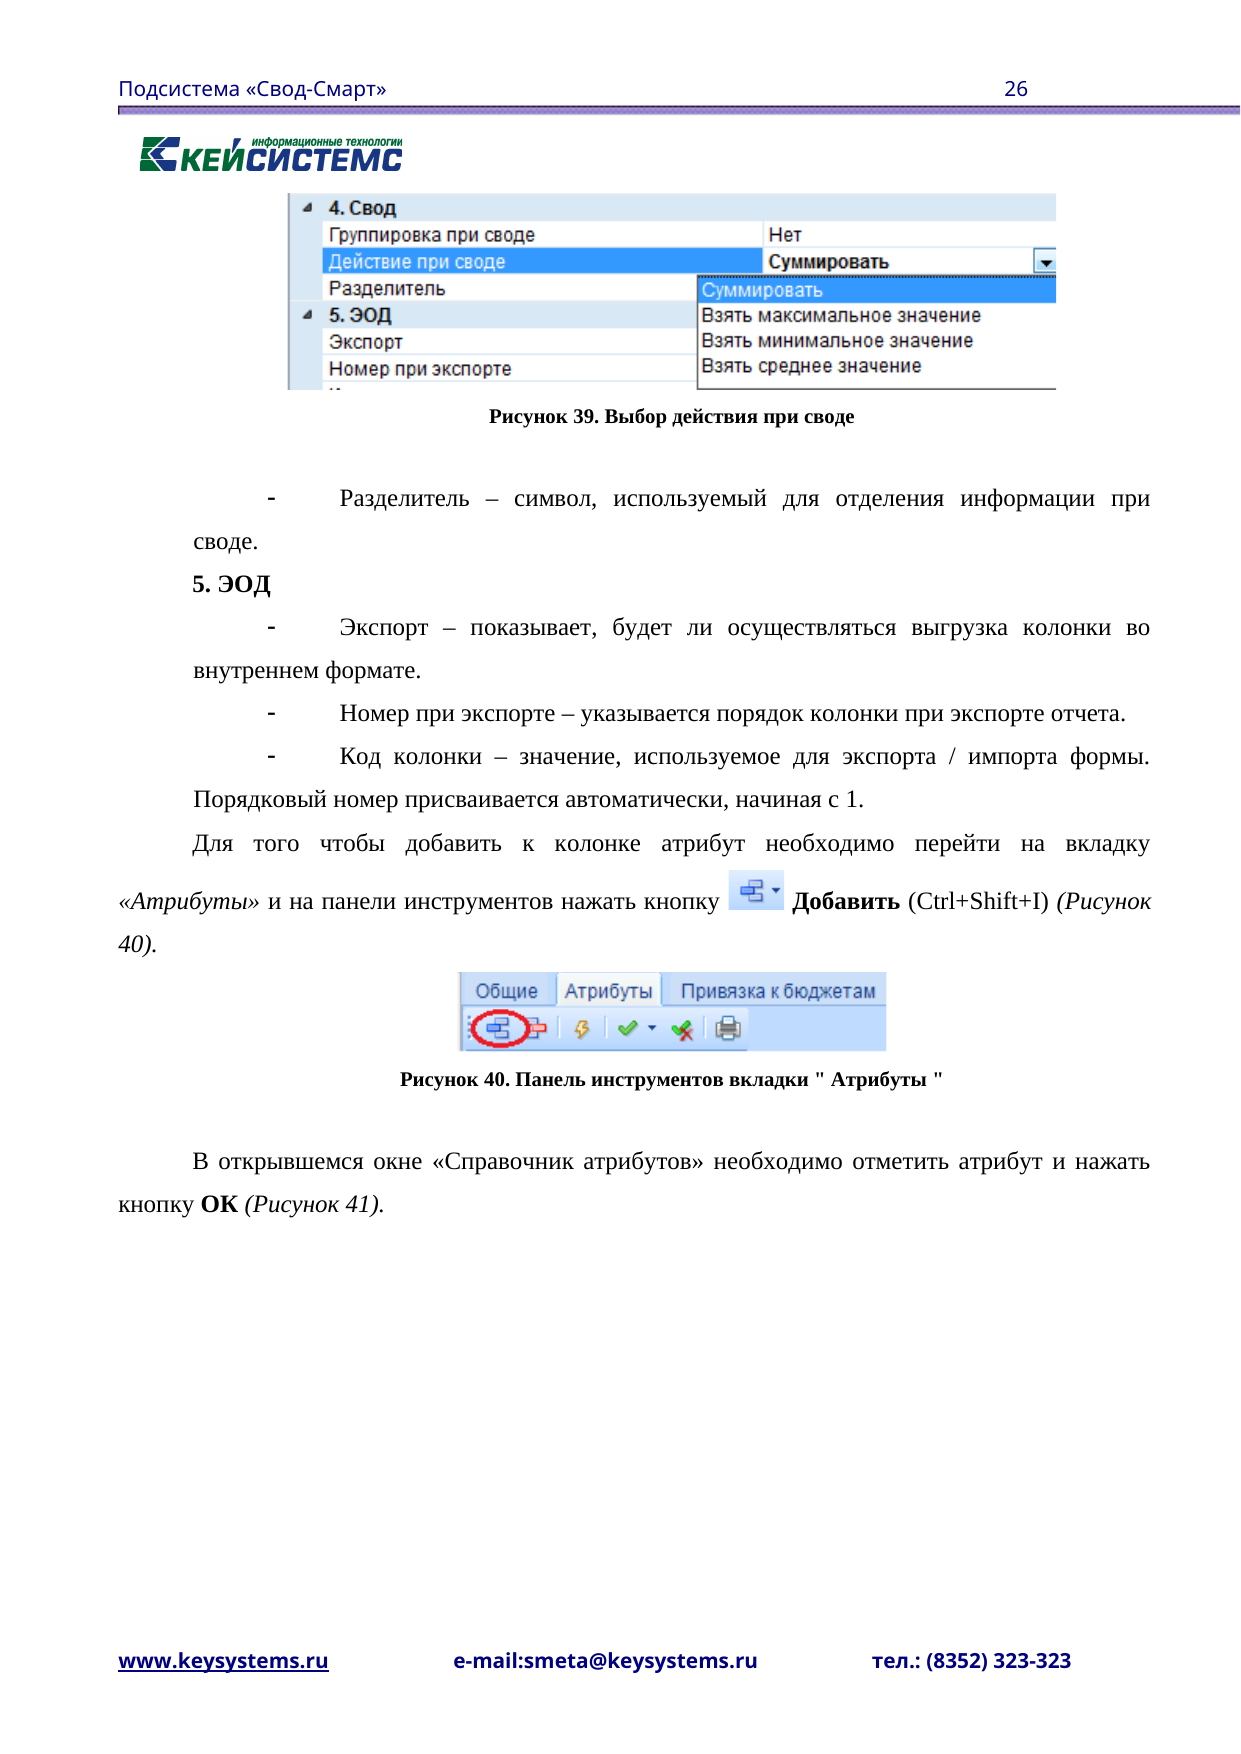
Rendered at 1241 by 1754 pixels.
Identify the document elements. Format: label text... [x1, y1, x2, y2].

text В открывшемся окне «Справочник атрибутов» необходимо отметить атрибут и нажать кнопку ОК (Рисунок 41). [118, 1146, 1152, 1218]
picture [139, 137, 403, 171]
list Экспорт – показывает, будет ли осуществляться выгрузка колонки во внутреннем формате. [193, 612, 1152, 684]
list Номер при экспорте – указывается порядок колонки при экспорте отчета. [193, 698, 1152, 727]
picture [287, 193, 1057, 390]
text Для того чтобы добавить к колонке атрибут необходимо перейти на вкладку «Атрибуты» и на панели инструментов нажать кнопку Добавить (Ctrl+Shift+I) (Рисунок 40). [118, 828, 1152, 958]
picture [457, 972, 887, 1053]
picture [728, 870, 785, 910]
text Рисунок 40. Панель инструментов вкладки " Атрибуты " [118, 1067, 1152, 1091]
list Разделитель – символ, используемый для отделения информации при своде. [193, 483, 1152, 554]
list Код колонки – значение, используемое для экспорта / импорта формы. Порядковый номер присваивается автоматически, начиная с 1. [193, 741, 1152, 813]
text 5. ЭОД [118, 569, 1152, 598]
text Рисунок 39. Выбор действия при своде [118, 403, 1152, 428]
picture [118, 102, 1241, 121]
